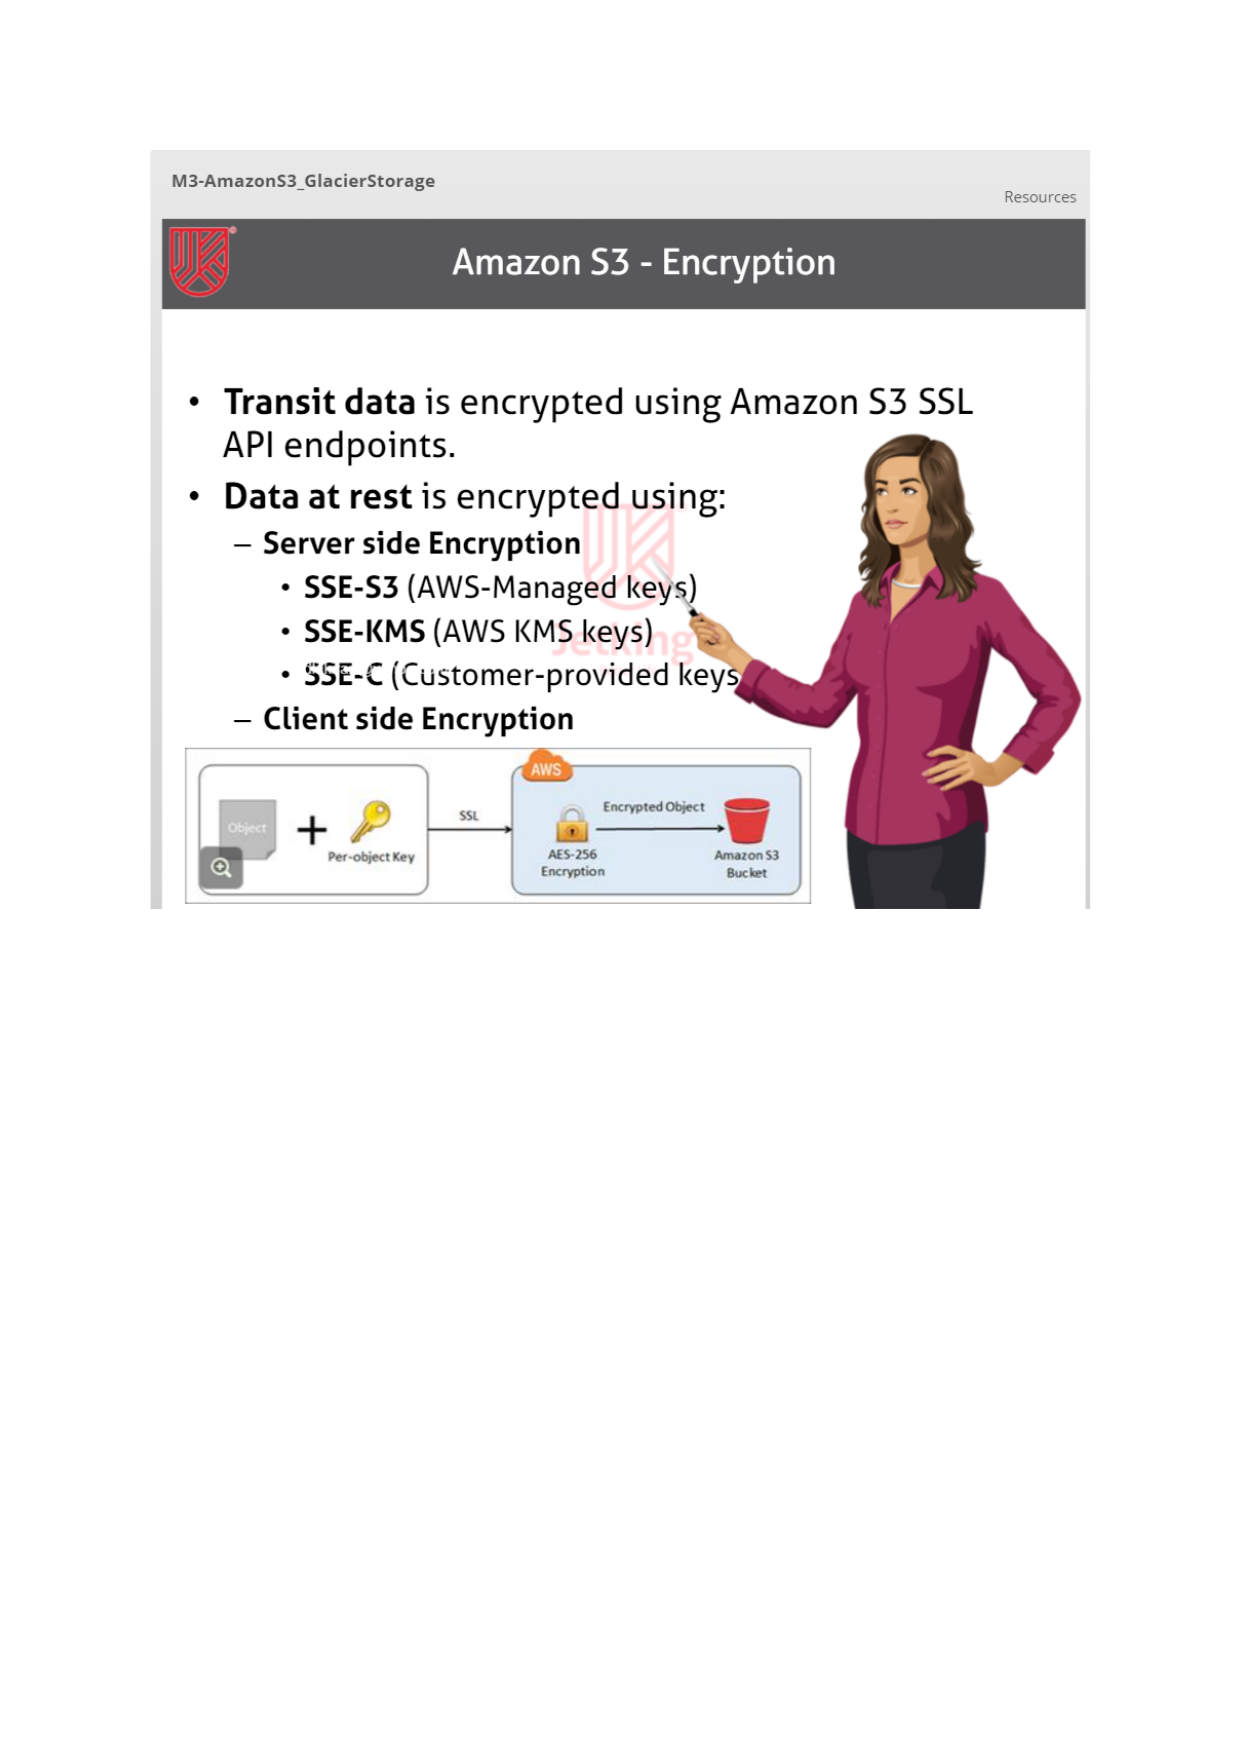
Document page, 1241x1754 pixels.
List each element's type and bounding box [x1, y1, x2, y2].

picture [150, 150, 1091, 909]
